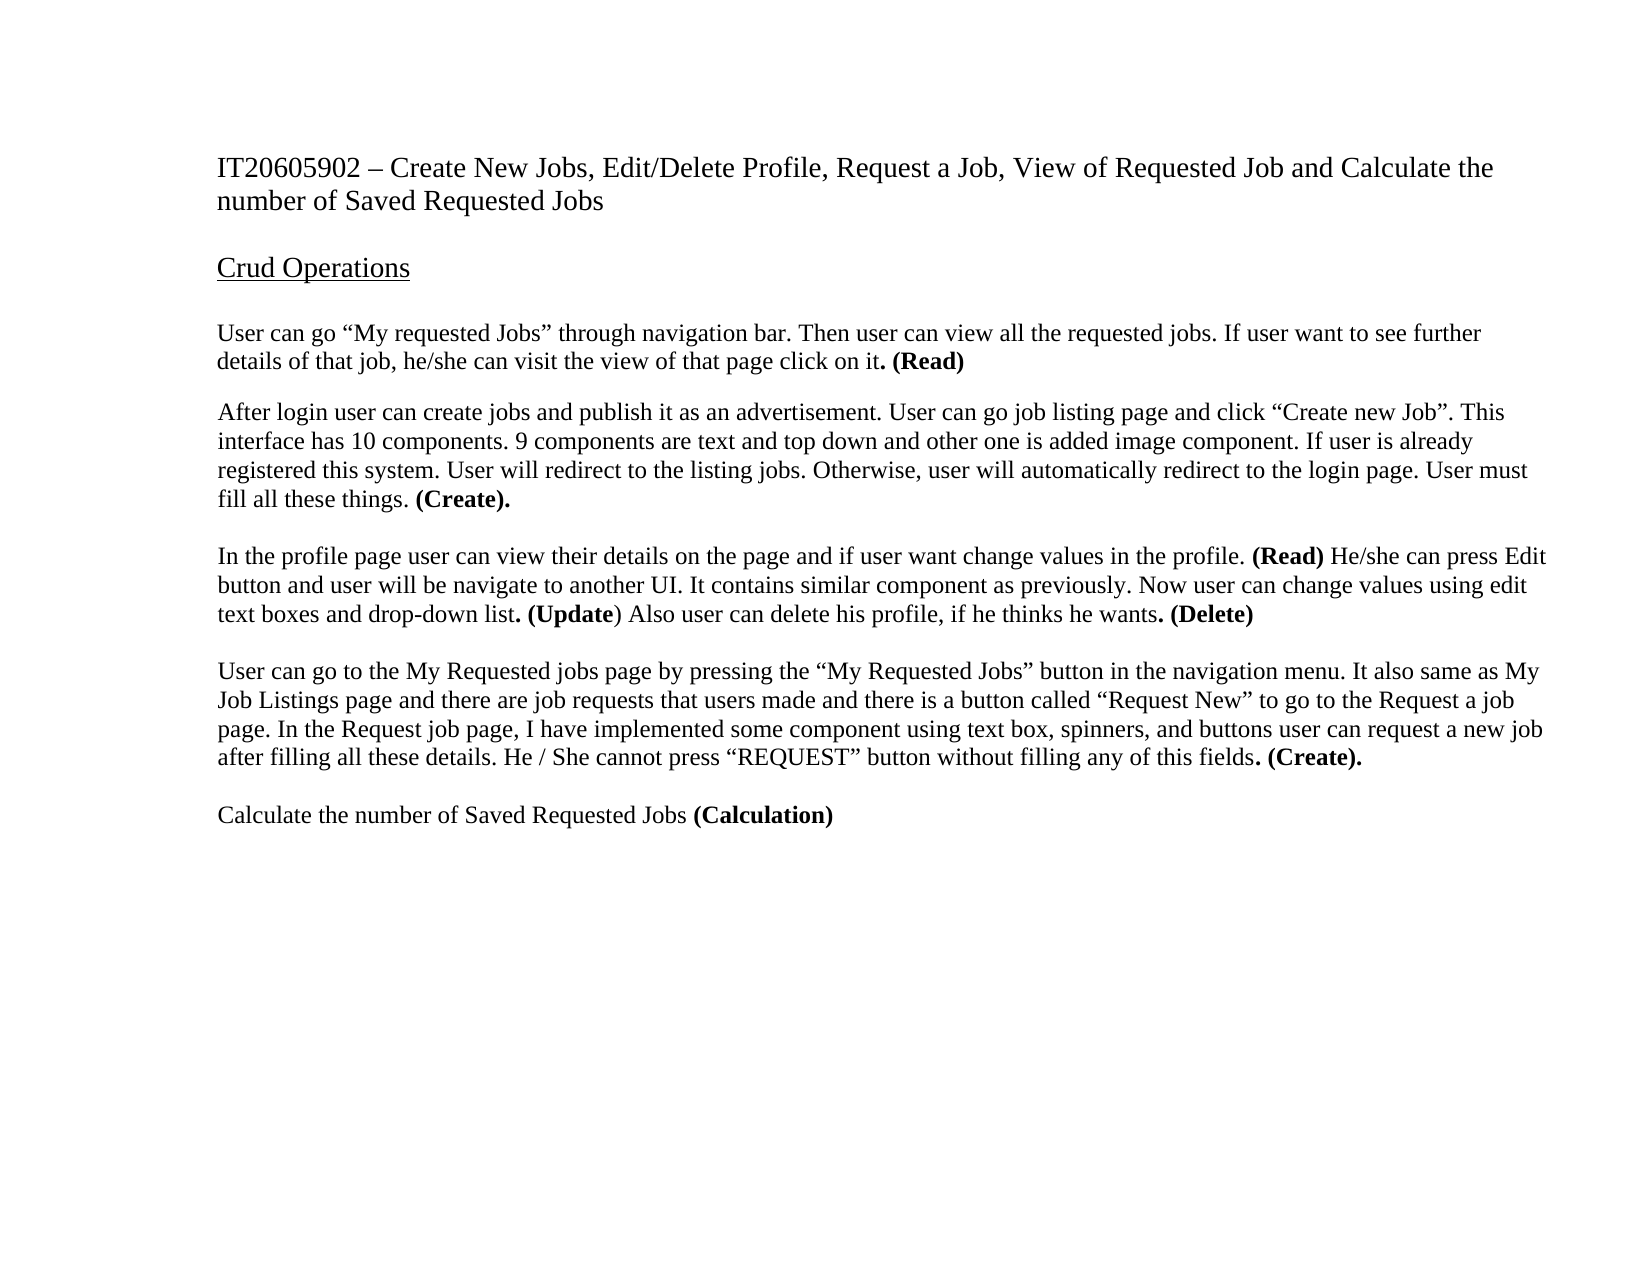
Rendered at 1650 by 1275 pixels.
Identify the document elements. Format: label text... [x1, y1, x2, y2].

text Calculate the number of Saved Requested Jobs (Calculation) [217, 800, 1560, 829]
text User can go “My requested Jobs” through navigation bar. Then user can view all the requested jobs. If user want to see further details of that job, he/she can visit the view of that page click on it. (Read) [217, 318, 1537, 375]
text User can go to the My Requested jobs page by pressing the “My Requested Jobs” button in the navigation menu. It also same as My Job Listings page and there are job requests that users made and there is a button called “Request New” to go to the Request a job page. In the Request job page, I have implemented some component using text box, spinners, and buttons user can request a new job after filling all these details. He / She cannot press “REQUEST” button without filling any of this fields. (Create). [217, 656, 1560, 771]
text In the profile page user can view their details on the page and if user want change values in the profile. (Read) He/she can press Edit button and user will be navigate to another UI. It contains similar component as previously. Now user can change values using edit text boxes and drop-down list. (Update) Also user can delete his profile, if he thinks he wants. (Delete) [217, 541, 1560, 627]
text Crud Operations [217, 251, 1537, 284]
text IT20605902 – Create New Jobs, Edit/Delete Profile, Request a Job, View of Requested Job and Calculate the number of Saved Requested Jobs [217, 150, 1537, 217]
text After login user can create jobs and publish it as an advertisement. User can go job listing page and click “Create new Job”. This interface has 10 components. 9 components are text and top down and other one is added image component. If user is already registered this system. User will redirect to the listing jobs. Otherwise, user will automatically redirect to the login page. User must fill all these things. (Create). [217, 397, 1560, 512]
